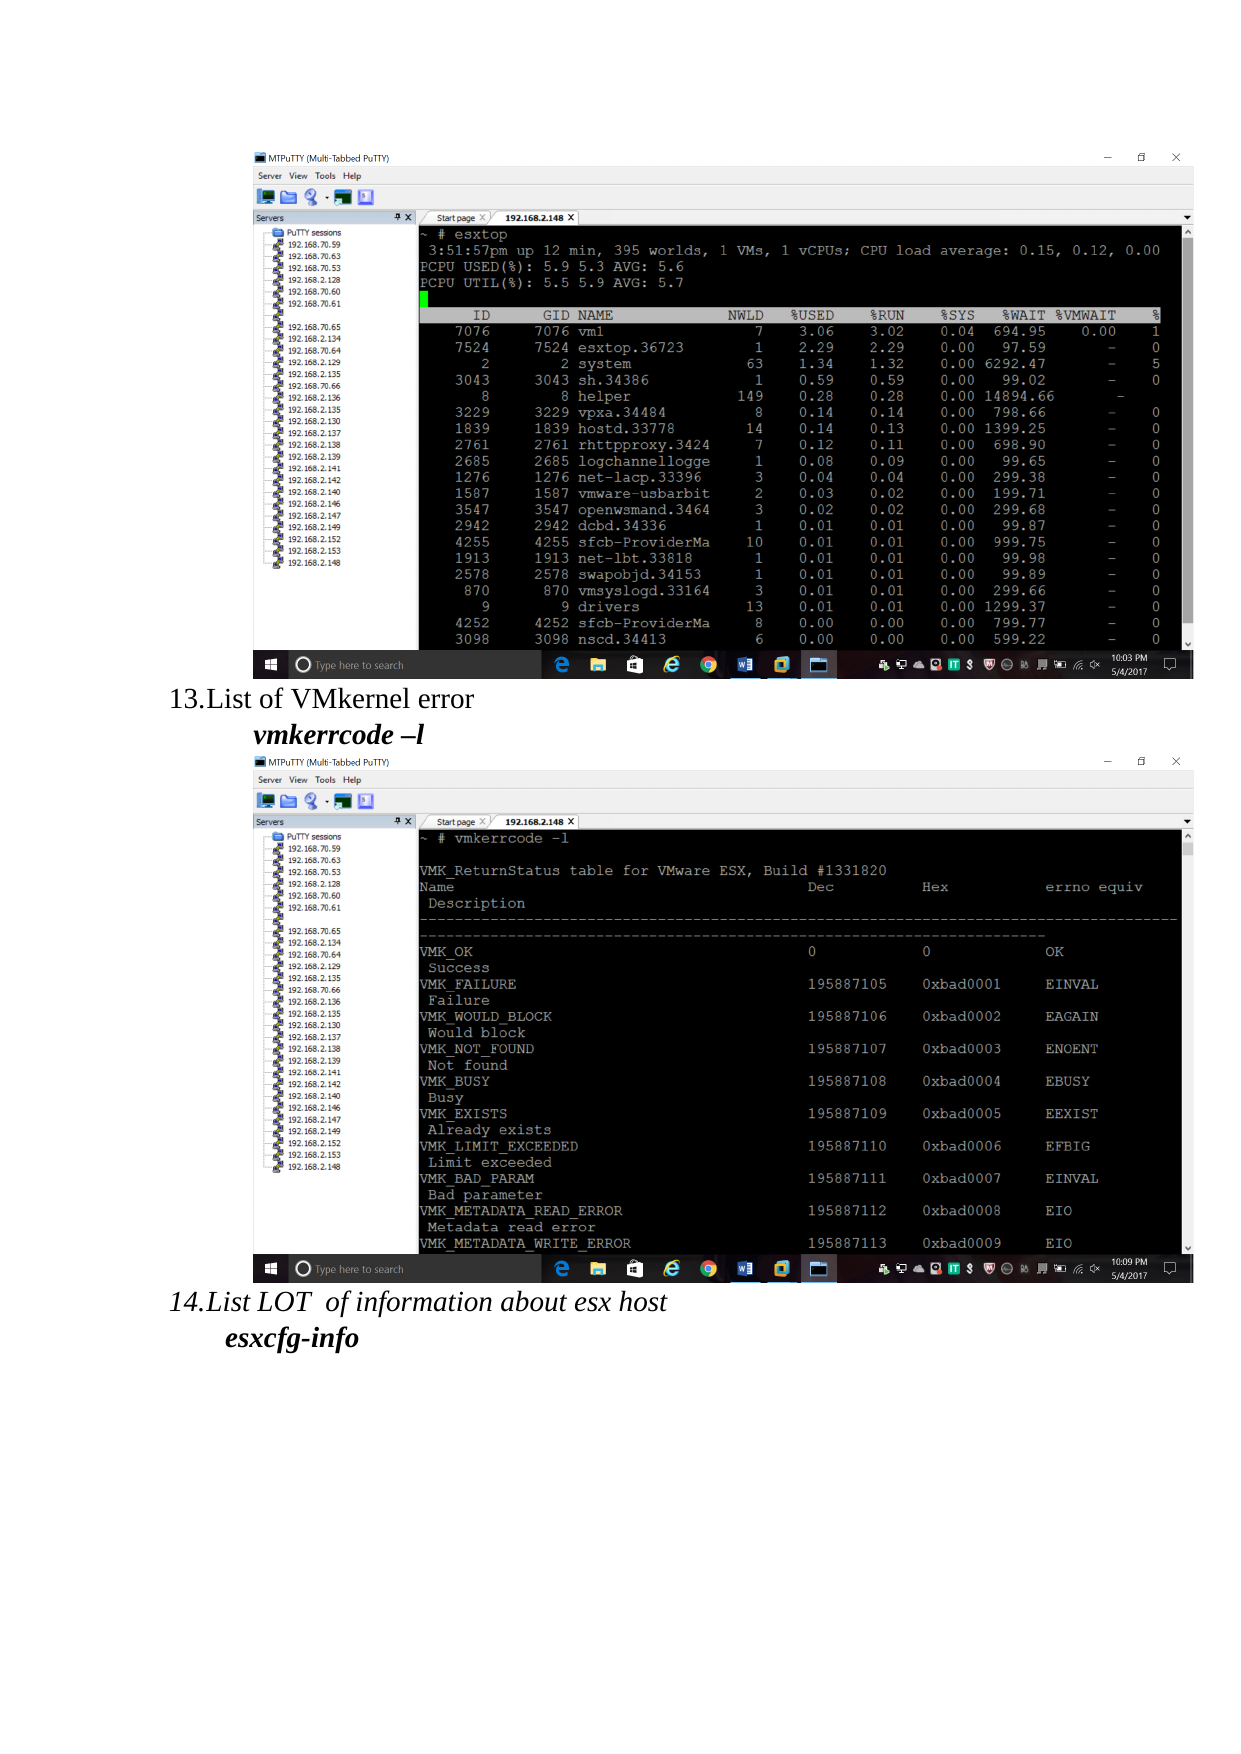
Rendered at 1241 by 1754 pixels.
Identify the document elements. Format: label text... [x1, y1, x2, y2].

list vmkerrcode –l [253, 717, 1090, 751]
list List of VMkernel error [169, 681, 1090, 714]
picture [253, 753, 1194, 1283]
picture [253, 150, 1194, 679]
list esxcfg-info [225, 1321, 1090, 1354]
list List LOT of information about esx host [169, 1284, 1090, 1318]
